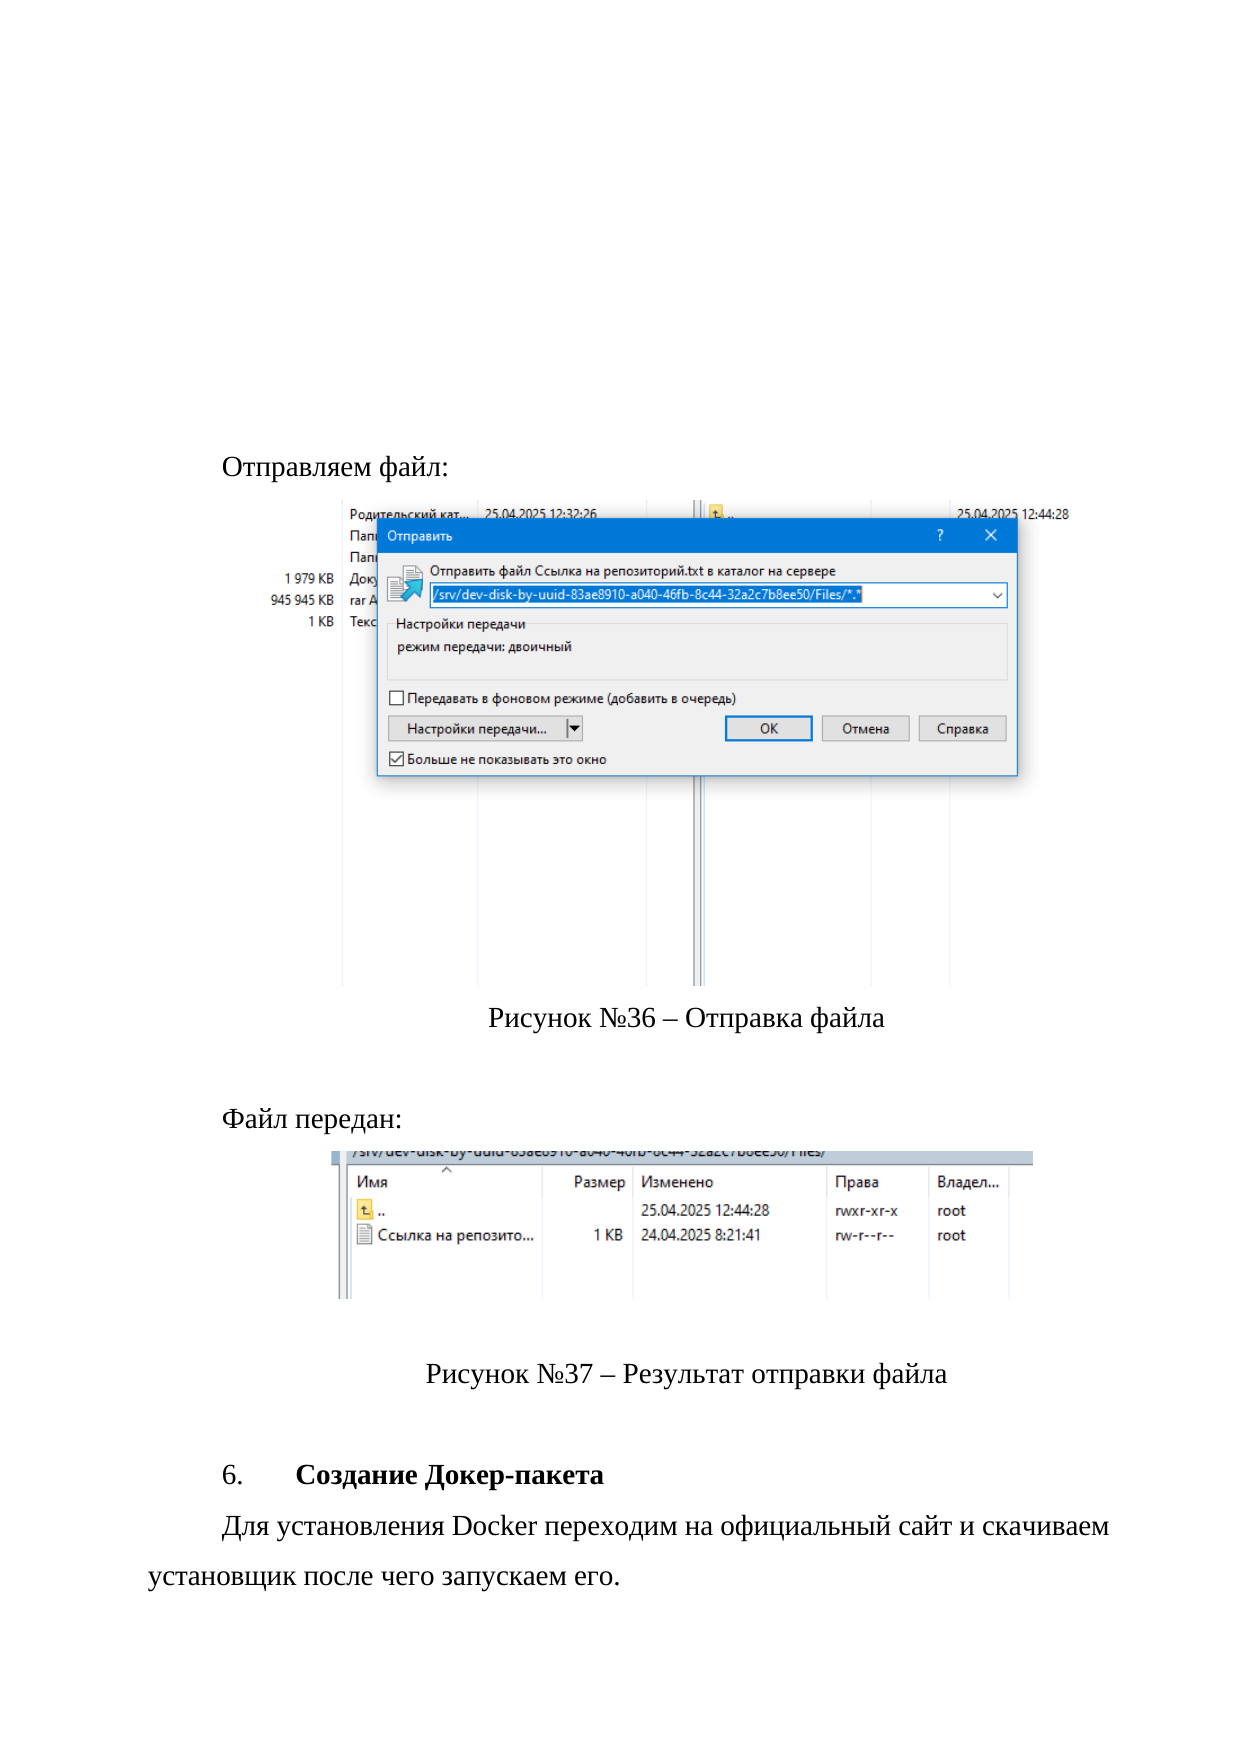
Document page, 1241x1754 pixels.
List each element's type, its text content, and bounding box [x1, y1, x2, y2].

list Создание Докер-пакета [148, 1457, 1152, 1491]
text Рисунок №37 – Результат отправки файла [148, 1357, 1152, 1390]
picture [331, 1151, 1033, 1299]
text Рисунок №36 – Отправка файла [148, 1000, 1152, 1034]
list Отправляем файл: [148, 449, 1152, 483]
picture [270, 500, 1103, 986]
text Для установления Docker переходим на официальный сайт и скачиваем установщик после чего запускаем его. [148, 1508, 1152, 1591]
list Файл передан: [148, 1101, 1152, 1134]
